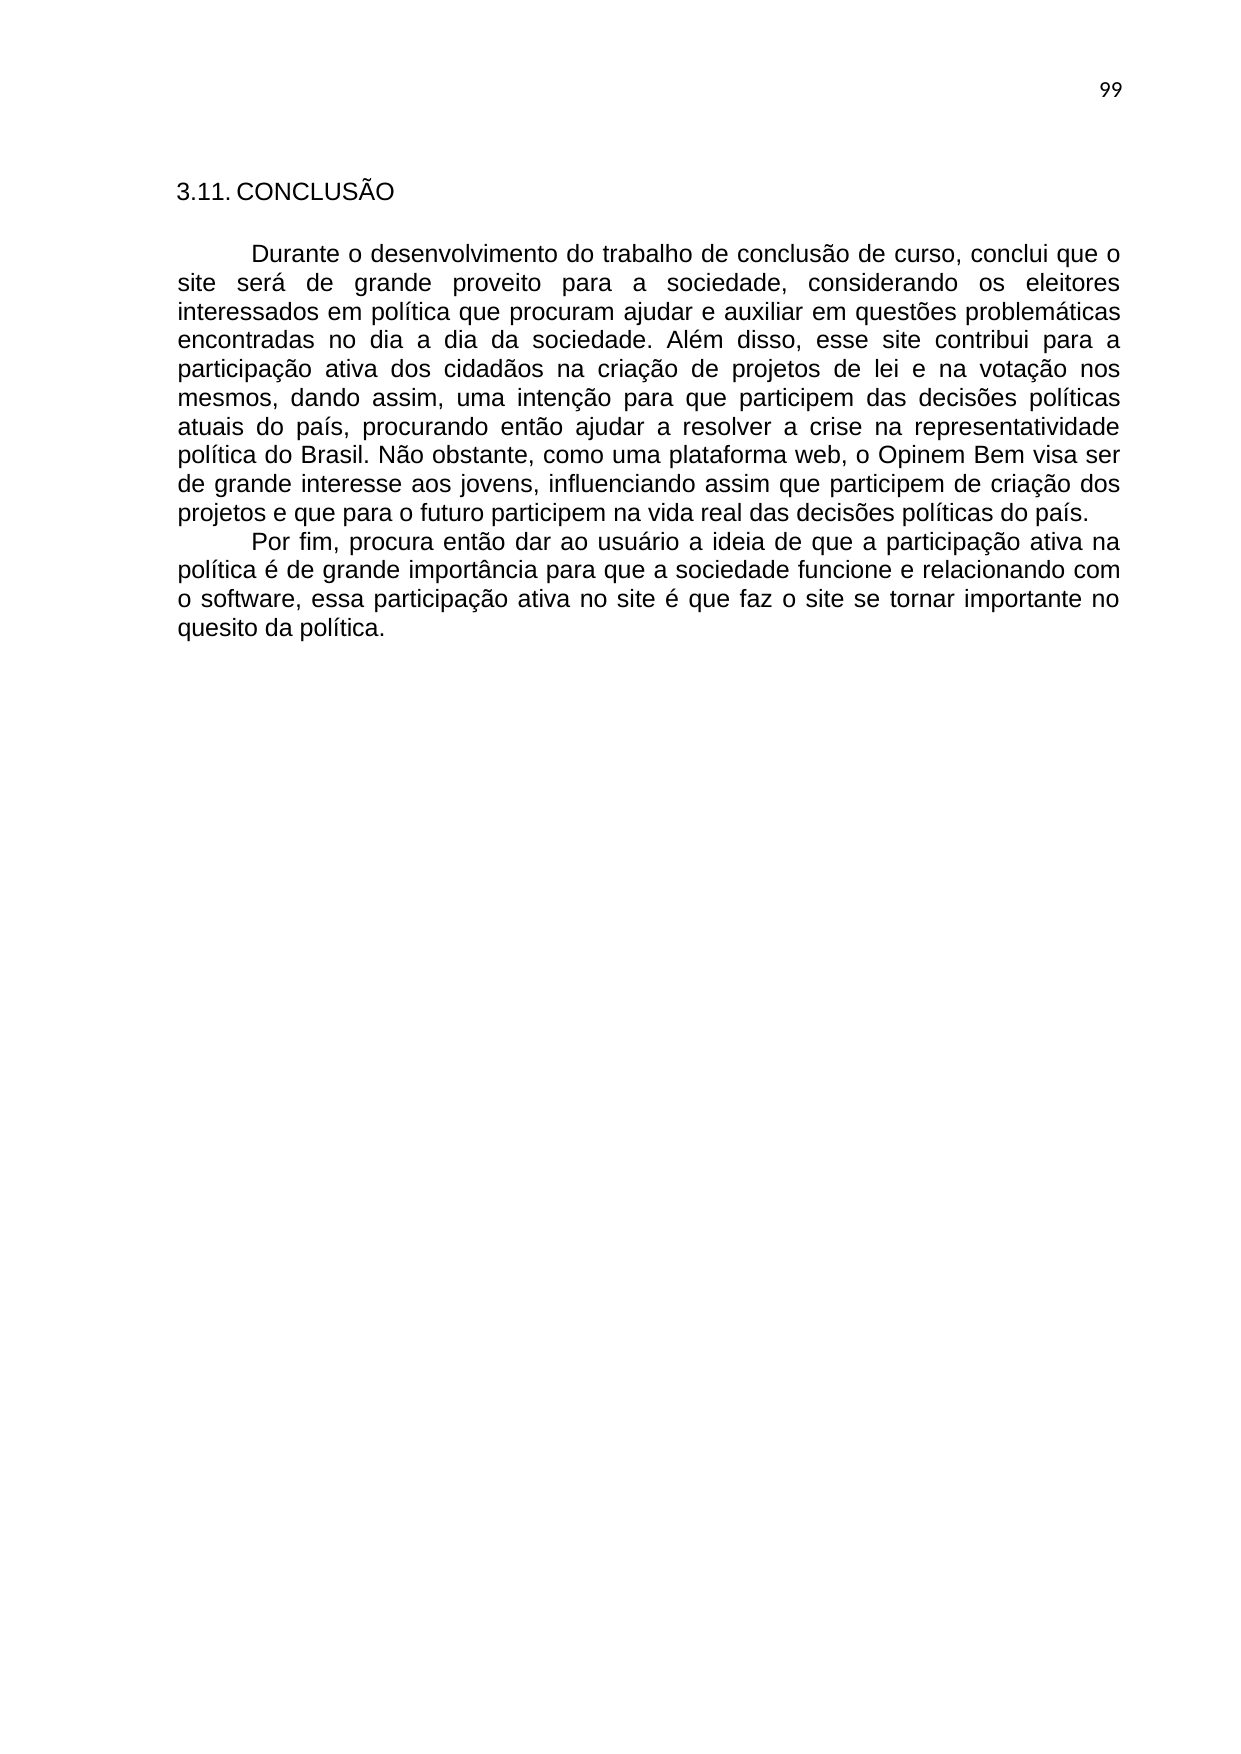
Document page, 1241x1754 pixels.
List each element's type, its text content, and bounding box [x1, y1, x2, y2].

text Durante o desenvolvimento do trabalho de conclusão de curso, conclui que o site será de grande proveito para a sociedade, considerando os eleitores interessados em política que procuram ajudar e auxiliar em questões problemáticas encontradas no dia a dia da sociedade. Além disso, esse site contribui para a participação ativa dos cidadãos na criação de projetos de lei e na votação nos mesmos, dando assim, uma intenção para que participem das decisões políticas atuais do país, procurando então ajudar a resolver a crise na representatividade política do Brasil. Não obstante, como uma plataforma web, o Opinem Bem visa ser de grande interesse aos jovens, influenciando assim que participem de criação dos projetos e que para o futuro participem na vida real das decisões políticas do país. [177, 239, 1122, 527]
text CONCLUSÃO [176, 177, 1122, 206]
text Por fim, procura então dar ao usuário a ideia de que a participação ativa na política é de grande importância para que a sociedade funcione e relacionando com o software, essa participação ativa no site é que faz o site se tornar importante no quesito da política. [177, 527, 1122, 642]
